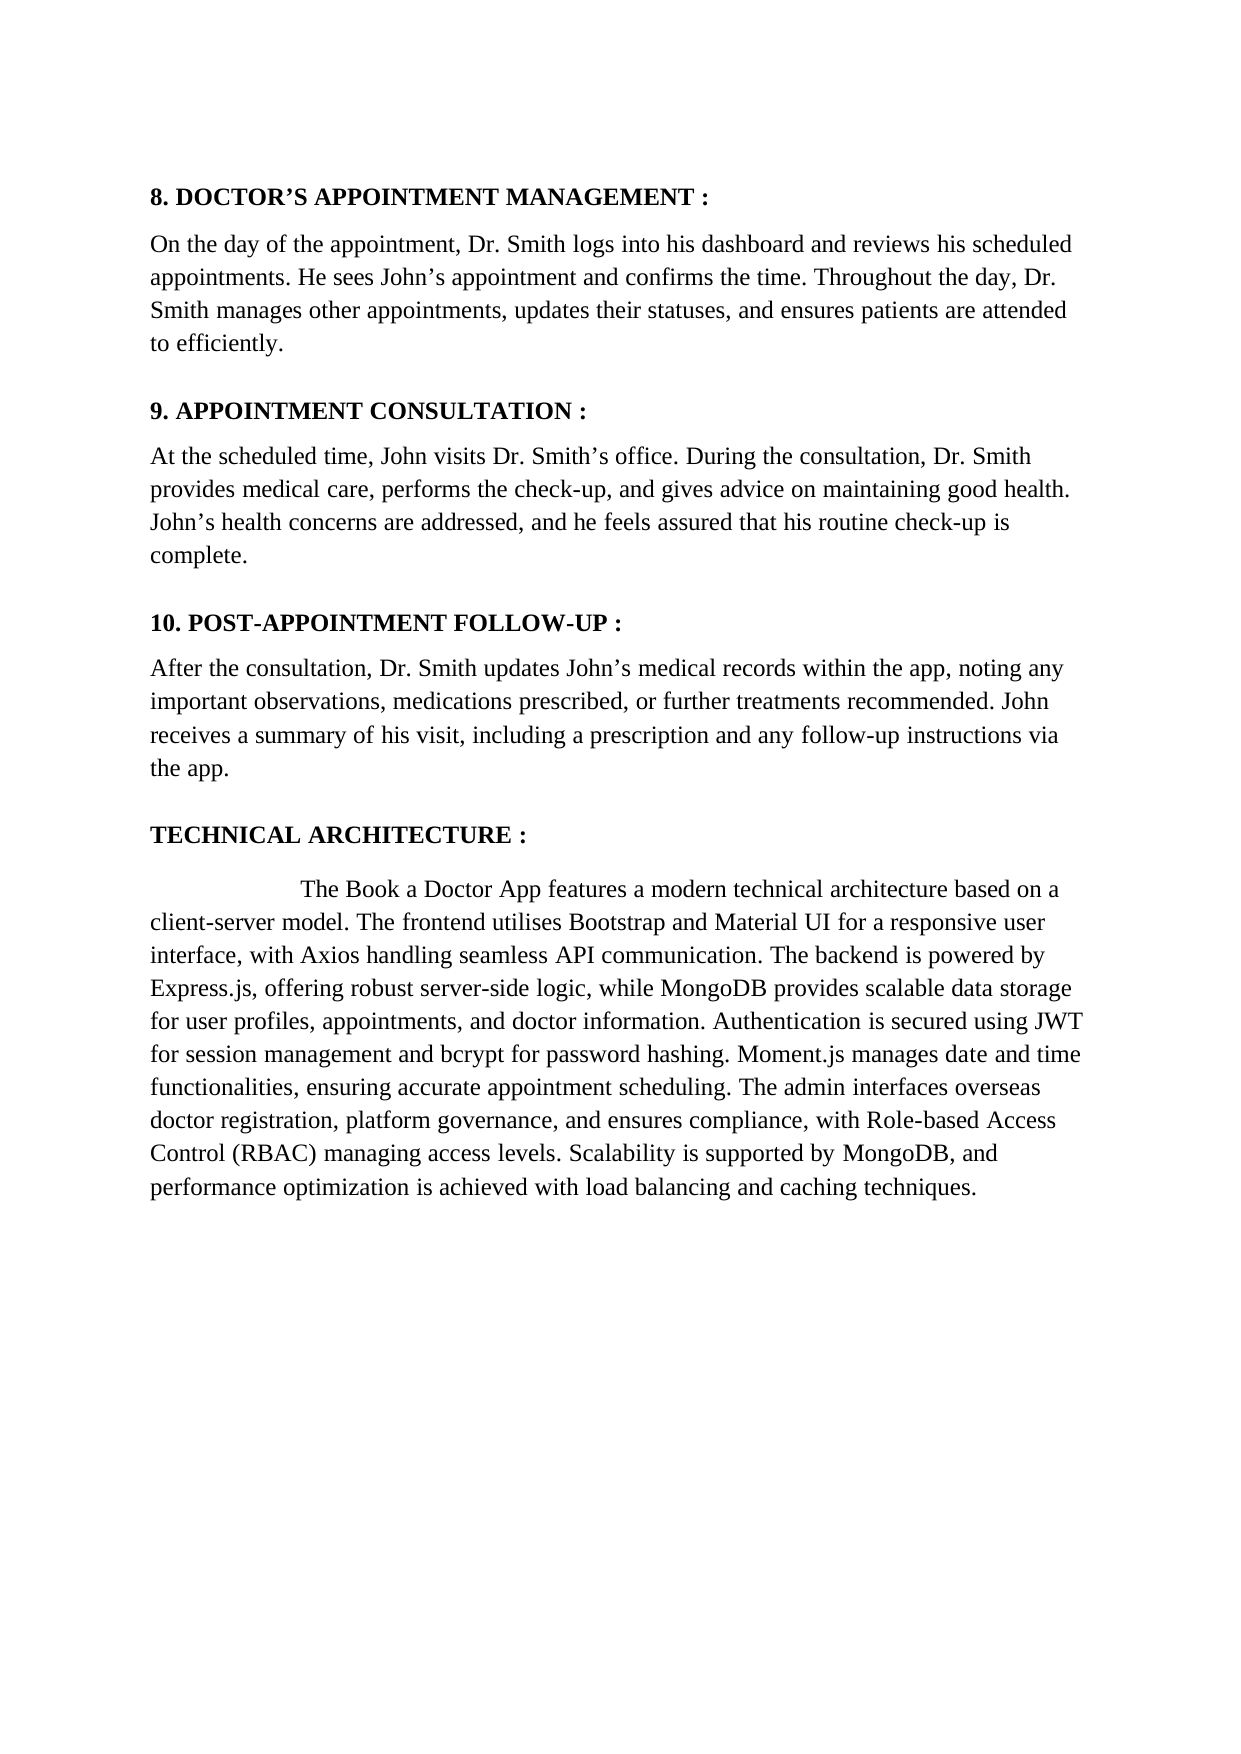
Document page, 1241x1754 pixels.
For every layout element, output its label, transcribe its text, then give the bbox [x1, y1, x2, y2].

text At the scheduled time, John visits Dr. Smith’s office. During the consultation, Dr. Smith [150, 444, 1091, 469]
text 9. APPOINTMENT CONSULTATION : [150, 399, 1091, 424]
text for user profiles, appointments, and doctor information. Authentication is secured using JWT [150, 1010, 1091, 1035]
text After the consultation, Dr. Smith updates John’s medical records within the app, noting any [150, 656, 1091, 681]
text functionalities, ensuring accurate appointment scheduling. The admin interfaces overseas [150, 1076, 1091, 1101]
text Smith manages other appointments, updates their statuses, and ensures patients are attended [150, 299, 1091, 324]
text to efficiently. [150, 332, 1091, 357]
text for session management and bcrypt for password hashing. Moment.js manages date and time [150, 1043, 1091, 1068]
text TECHNICAL ARCHITECTURE : [150, 824, 1091, 849]
text complete. [150, 544, 1091, 569]
text doctor registration, platform governance, and ensures compliance, with Role-based Access [150, 1109, 1091, 1134]
text On the day of the appointment, Dr. Smith logs into his dashboard and reviews his scheduled [150, 233, 1091, 258]
text important observations, medications prescribed, or further treatments recommended. John [150, 690, 1091, 715]
text Express.js, offering robust server-side logic, while MongoDB provides scalable data storage [150, 976, 1091, 1001]
text the app. [150, 756, 1091, 781]
text John’s health concerns are addressed, and he feels assured that his routine check-up is [150, 510, 1091, 536]
text 10. POST-APPOINTMENT FOLLOW-UP : [150, 612, 1091, 637]
text receives a summary of his visit, including a prescription and any follow-up instructions via [150, 723, 1091, 748]
text performance optimization is achieved with load balancing and caching techniques. [150, 1175, 1091, 1200]
text provides medical care, performs the check-up, and gives advice on maintaining good health. [150, 478, 1091, 503]
text interface, with Axios handling seamless API communication. The backend is powered by [150, 943, 1091, 968]
text The Book a Doctor App features a modern technical architecture based on a [300, 877, 1091, 902]
text 8. DOCTOR’S APPOINTMENT MANAGEMENT : [150, 186, 1091, 211]
text Control (RBAC) managing access levels. Scalability is supported by MongoDB, and [150, 1142, 1091, 1167]
text appointments. He sees John’s appointment and confirms the time. Throughout the day, Dr. [150, 265, 1091, 290]
text client-server model. The frontend utilises Bootstrap and Material UI for a responsive user [150, 910, 1091, 935]
